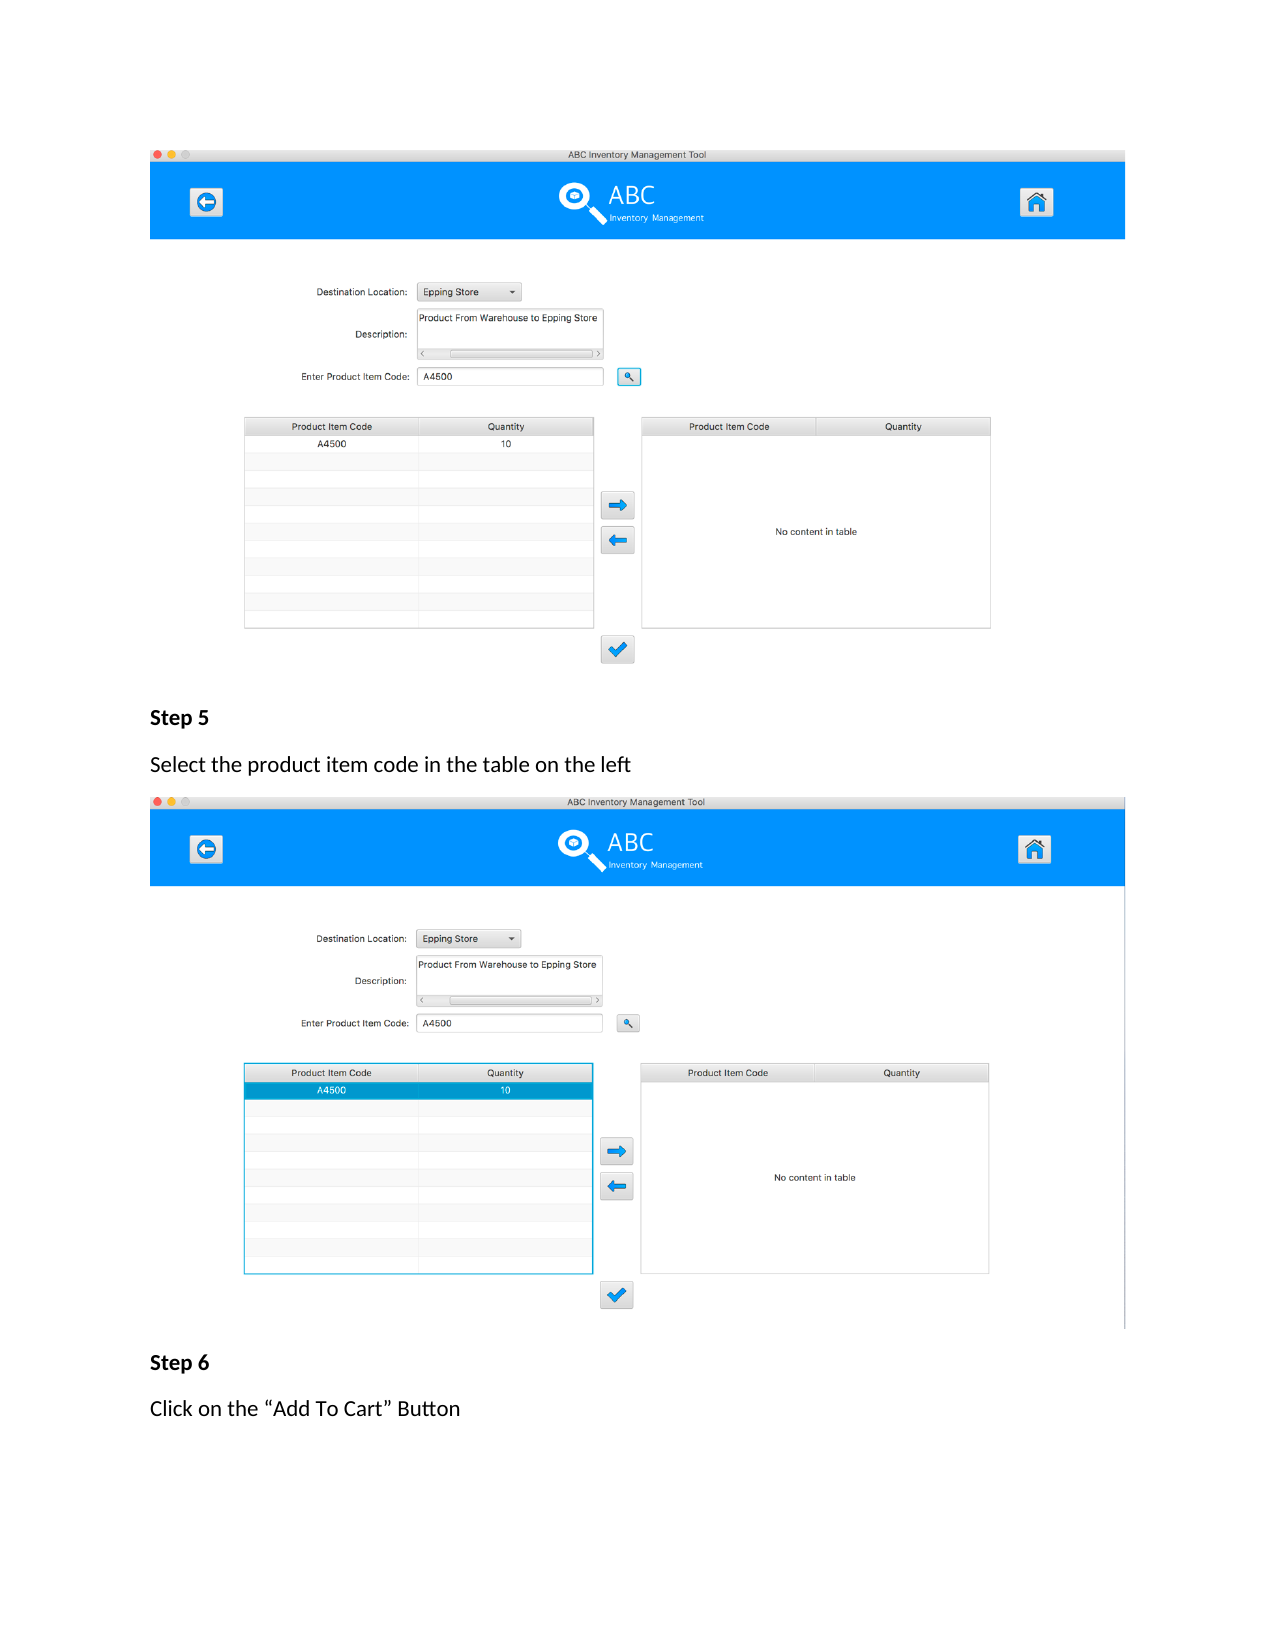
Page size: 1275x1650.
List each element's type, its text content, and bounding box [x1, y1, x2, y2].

text Step 6 [150, 1348, 1125, 1376]
picture [150, 150, 1125, 685]
picture [150, 797, 1125, 1329]
text Click on the “Add To Cart” Button [150, 1394, 1125, 1422]
text Select the product item code in the table on the left [150, 750, 1125, 778]
text Step 5 [150, 703, 1125, 732]
